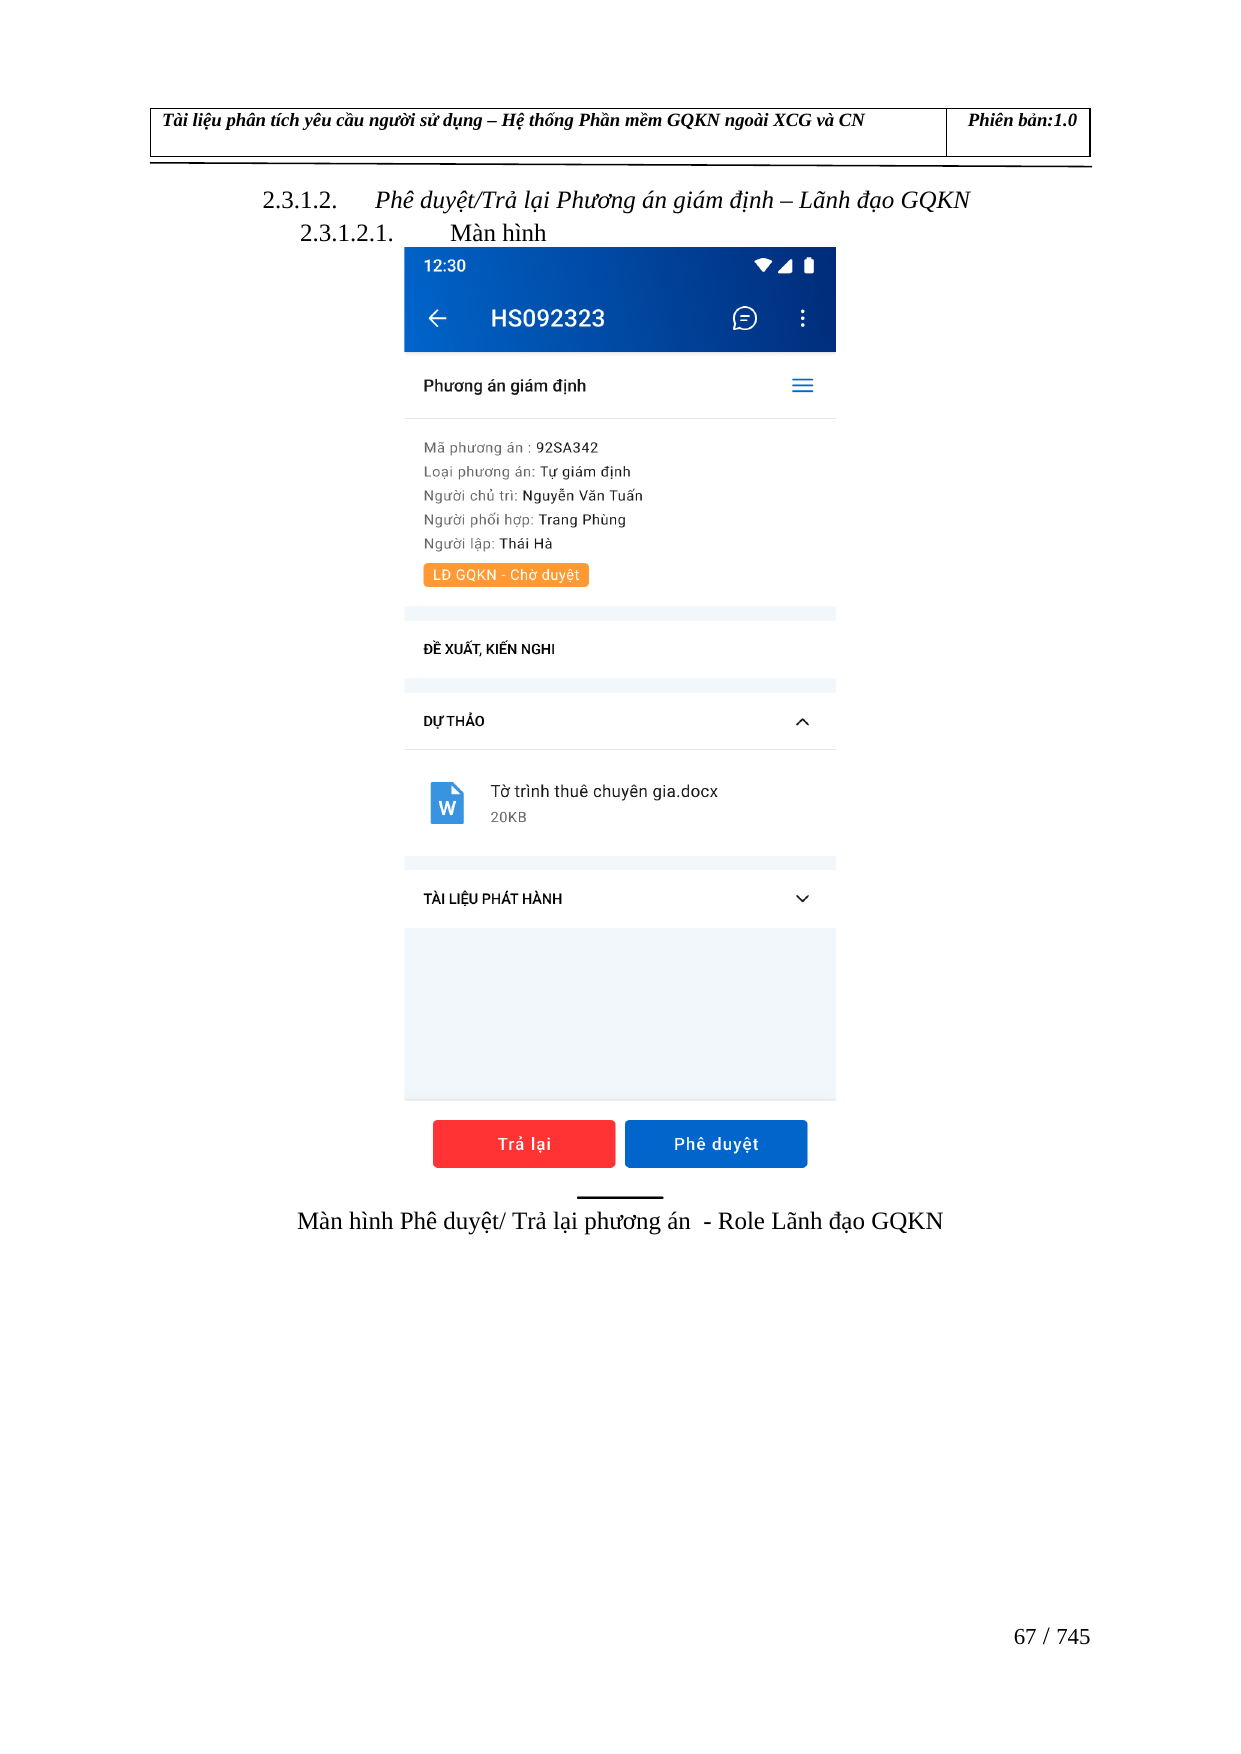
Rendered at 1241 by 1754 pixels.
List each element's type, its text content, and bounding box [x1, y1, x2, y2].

subtitle Phê duyệt/Trả lại Phương án giám định – Lãnh đạo GQKN [262, 185, 1090, 214]
picture [404, 247, 836, 1206]
text Màn hình Phê duyệt/ Trả lại phương án - Role Lãnh đạo GQKN [150, 1206, 1090, 1235]
subtitle Màn hình [300, 218, 1090, 247]
